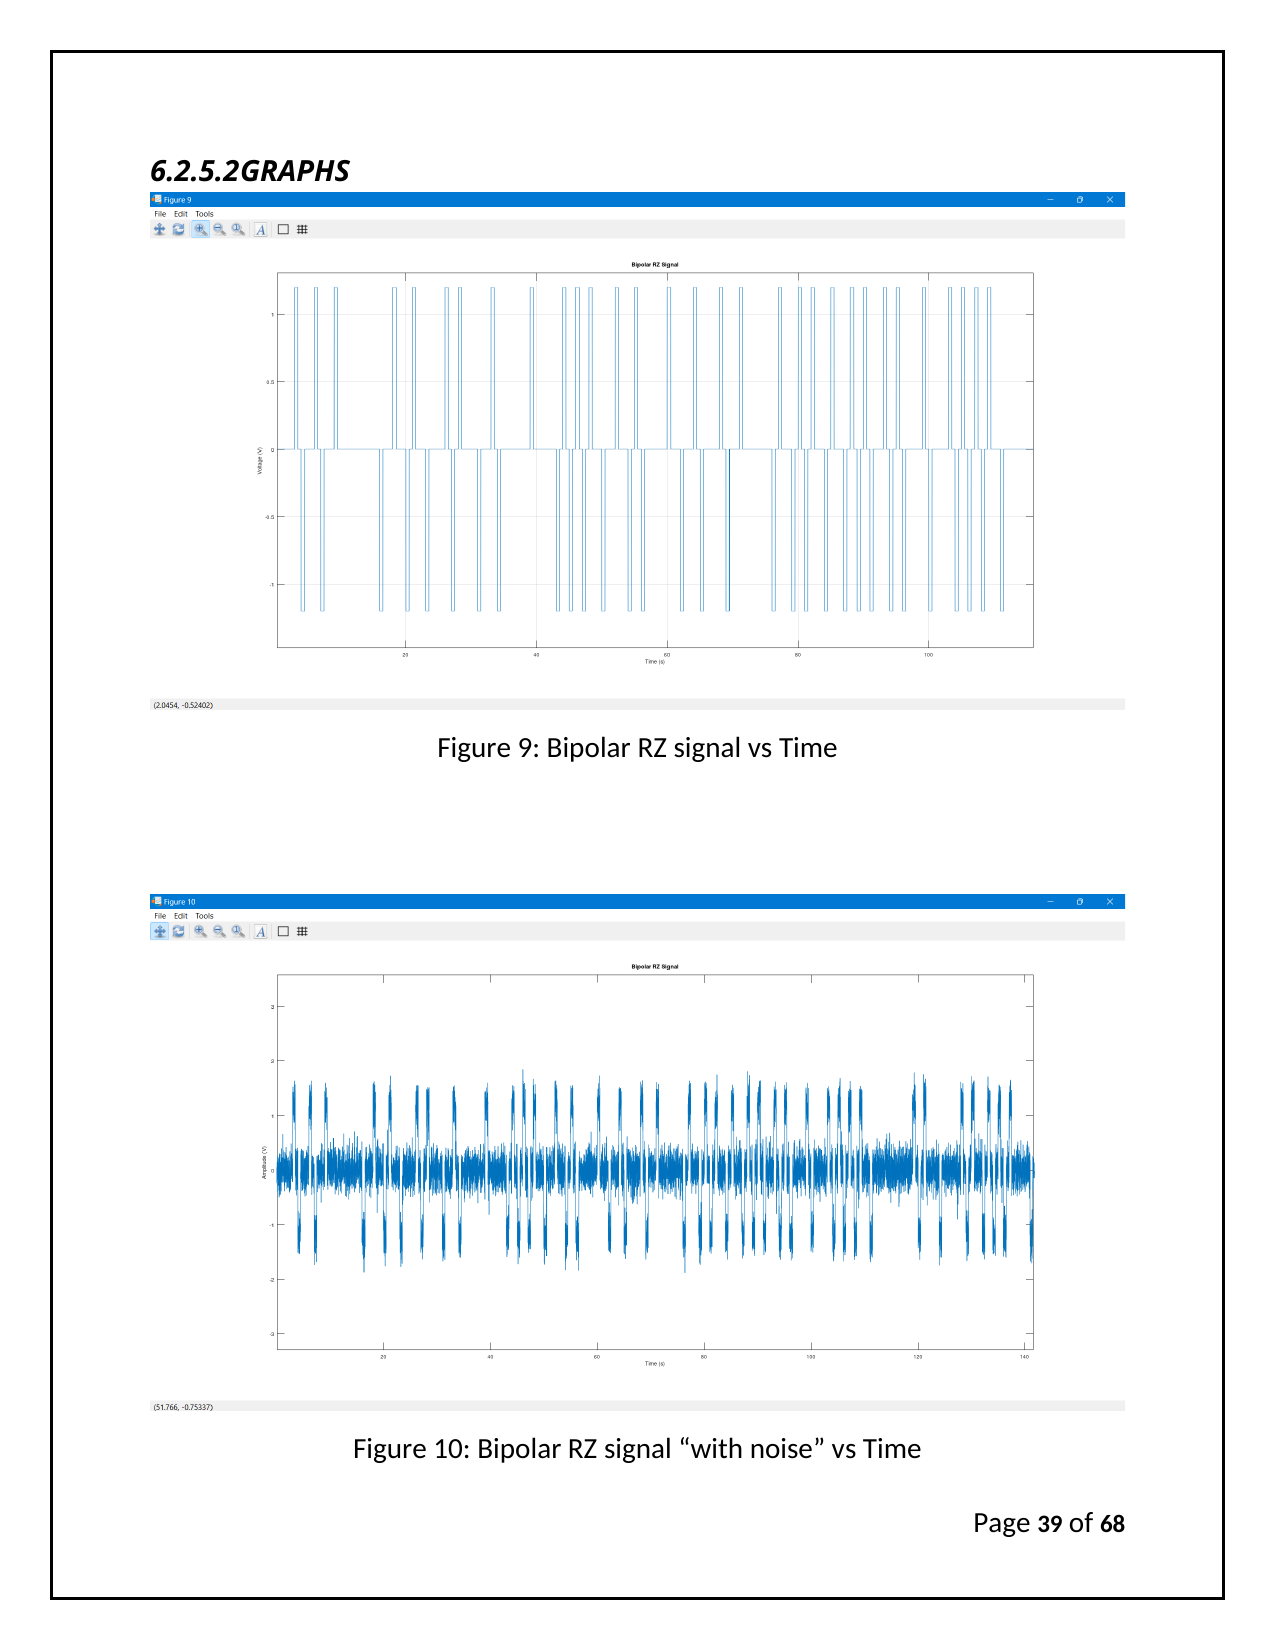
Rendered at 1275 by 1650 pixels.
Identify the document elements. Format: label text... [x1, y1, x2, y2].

subtitle GRAPHS [150, 150, 1125, 190]
text Figure 10: Bipolar RZ signal “with noise” vs Time [150, 1430, 1125, 1466]
text Figure 9: Bipolar RZ signal vs Time [150, 729, 1125, 765]
picture [150, 894, 1125, 1411]
picture [150, 192, 1125, 710]
